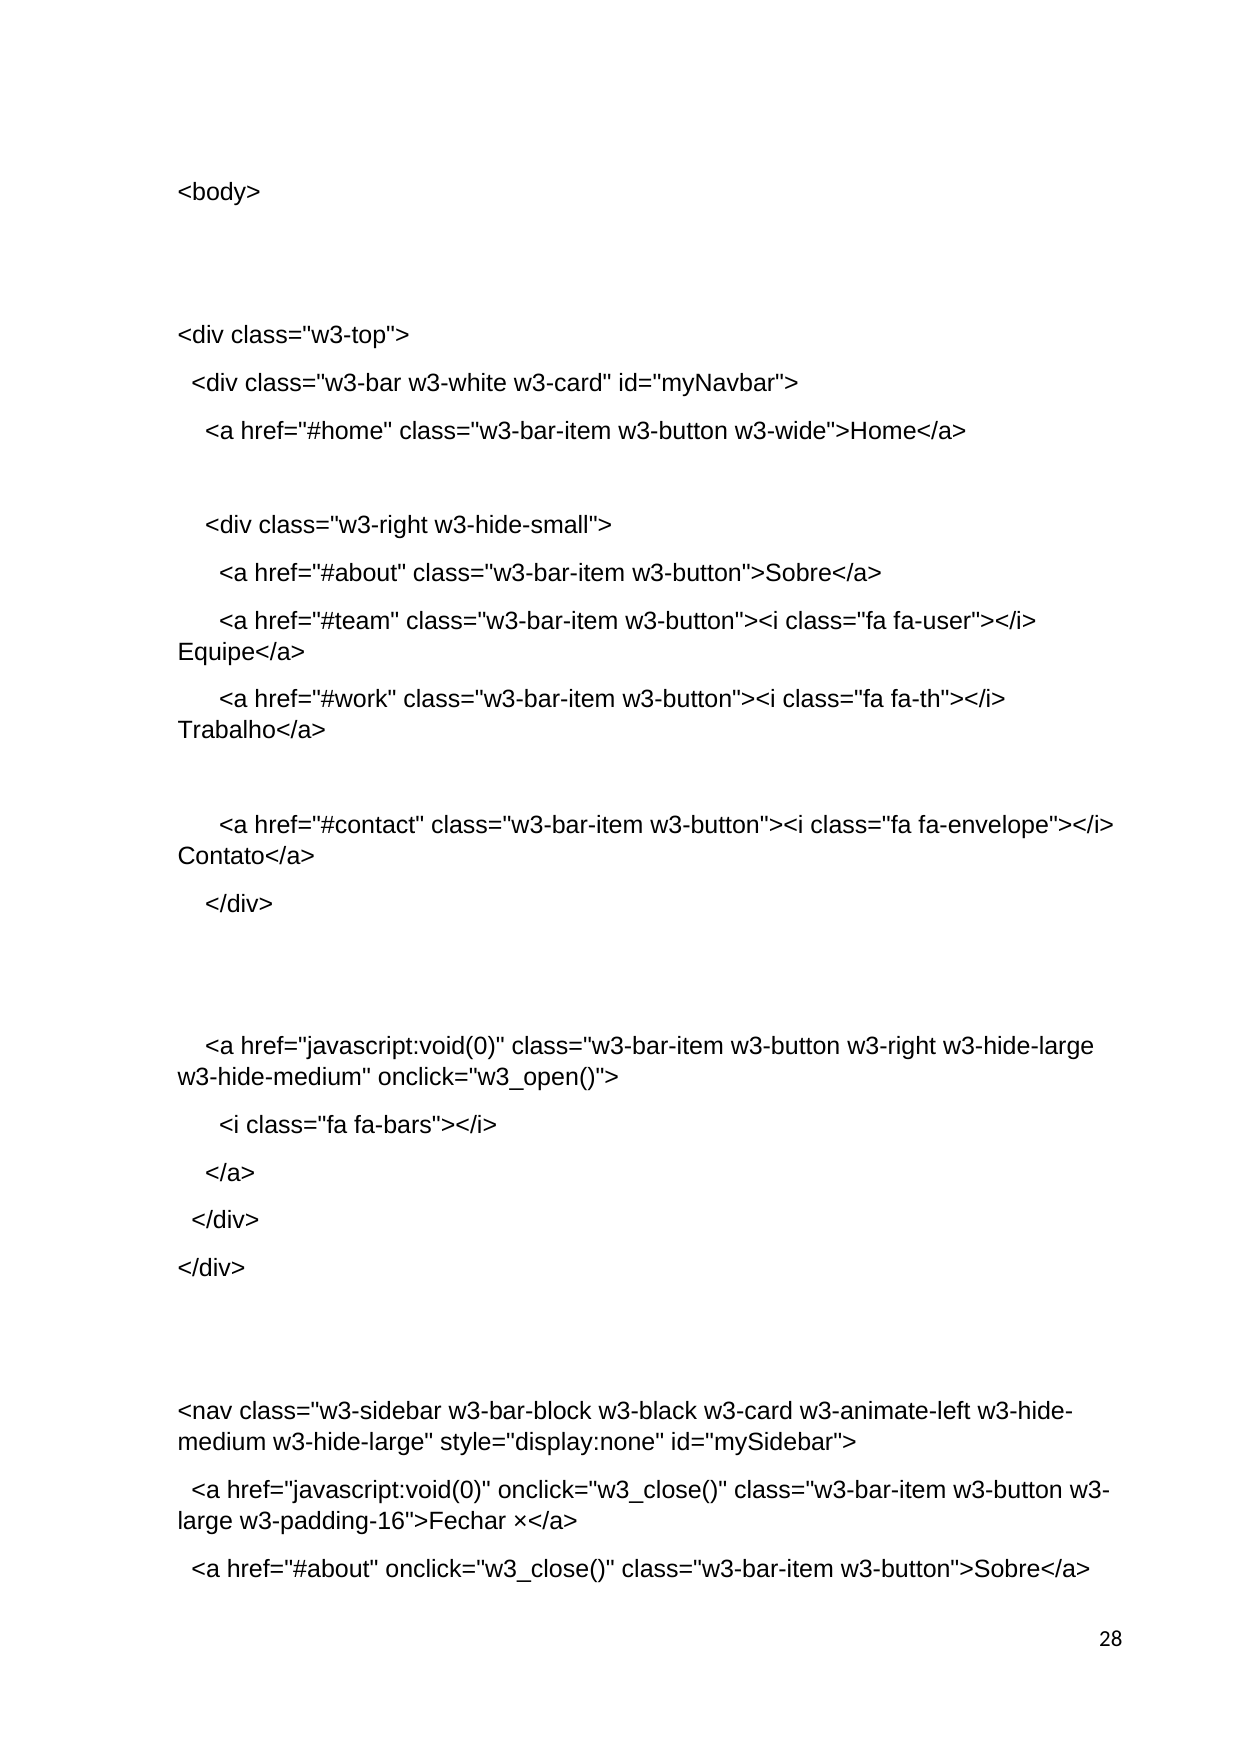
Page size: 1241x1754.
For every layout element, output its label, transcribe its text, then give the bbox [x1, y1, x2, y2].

text <a href="#team" class="w3-bar-item w3-button"><i class="fa fa-user"></i> Equipe</a> [177, 606, 1122, 666]
text </a> [177, 1158, 1122, 1186]
text <i class="fa fa-bars"></i> [177, 1110, 1122, 1139]
text <a href="#home" class="w3-bar-item w3-button w3-wide">Home</a> [177, 416, 1122, 444]
text <nav class="w3-sidebar w3-bar-block w3-black w3-card w3-animate-left w3-hide-medium w3-hide-large" style="display:none" id="mySidebar"> [177, 1396, 1122, 1456]
text <a href="#work" class="w3-bar-item w3-button"><i class="fa fa-th"></i> Trabalho</a> [177, 684, 1122, 744]
text <a href="#about" onclick="w3_close()" class="w3-bar-item w3-button">Sobre</a> [177, 1554, 1122, 1582]
text </div> [177, 1253, 1122, 1282]
text <div class="w3-top"> [177, 320, 1122, 349]
text <div class="w3-bar w3-white w3-card" id="myNavbar"> [177, 368, 1122, 397]
text </div> [177, 889, 1122, 918]
text <body> [177, 177, 1122, 206]
text <a href="#contact" class="w3-bar-item w3-button"><i class="fa fa-envelope"></i> Contato</a> [177, 810, 1122, 870]
text <div class="w3-right w3-hide-small"> [177, 510, 1122, 539]
text <a href="#about" class="w3-bar-item w3-button">Sobre</a> [177, 558, 1122, 587]
text <a href="javascript:void(0)" class="w3-bar-item w3-button w3-right w3-hide-large w3-hide-medium" onclick="w3_open()"> [177, 1031, 1122, 1091]
text </div> [177, 1205, 1122, 1234]
text <a href="javascript:void(0)" onclick="w3_close()" class="w3-bar-item w3-button w3-large w3-padding-16">Fechar ×</a> [177, 1475, 1122, 1535]
